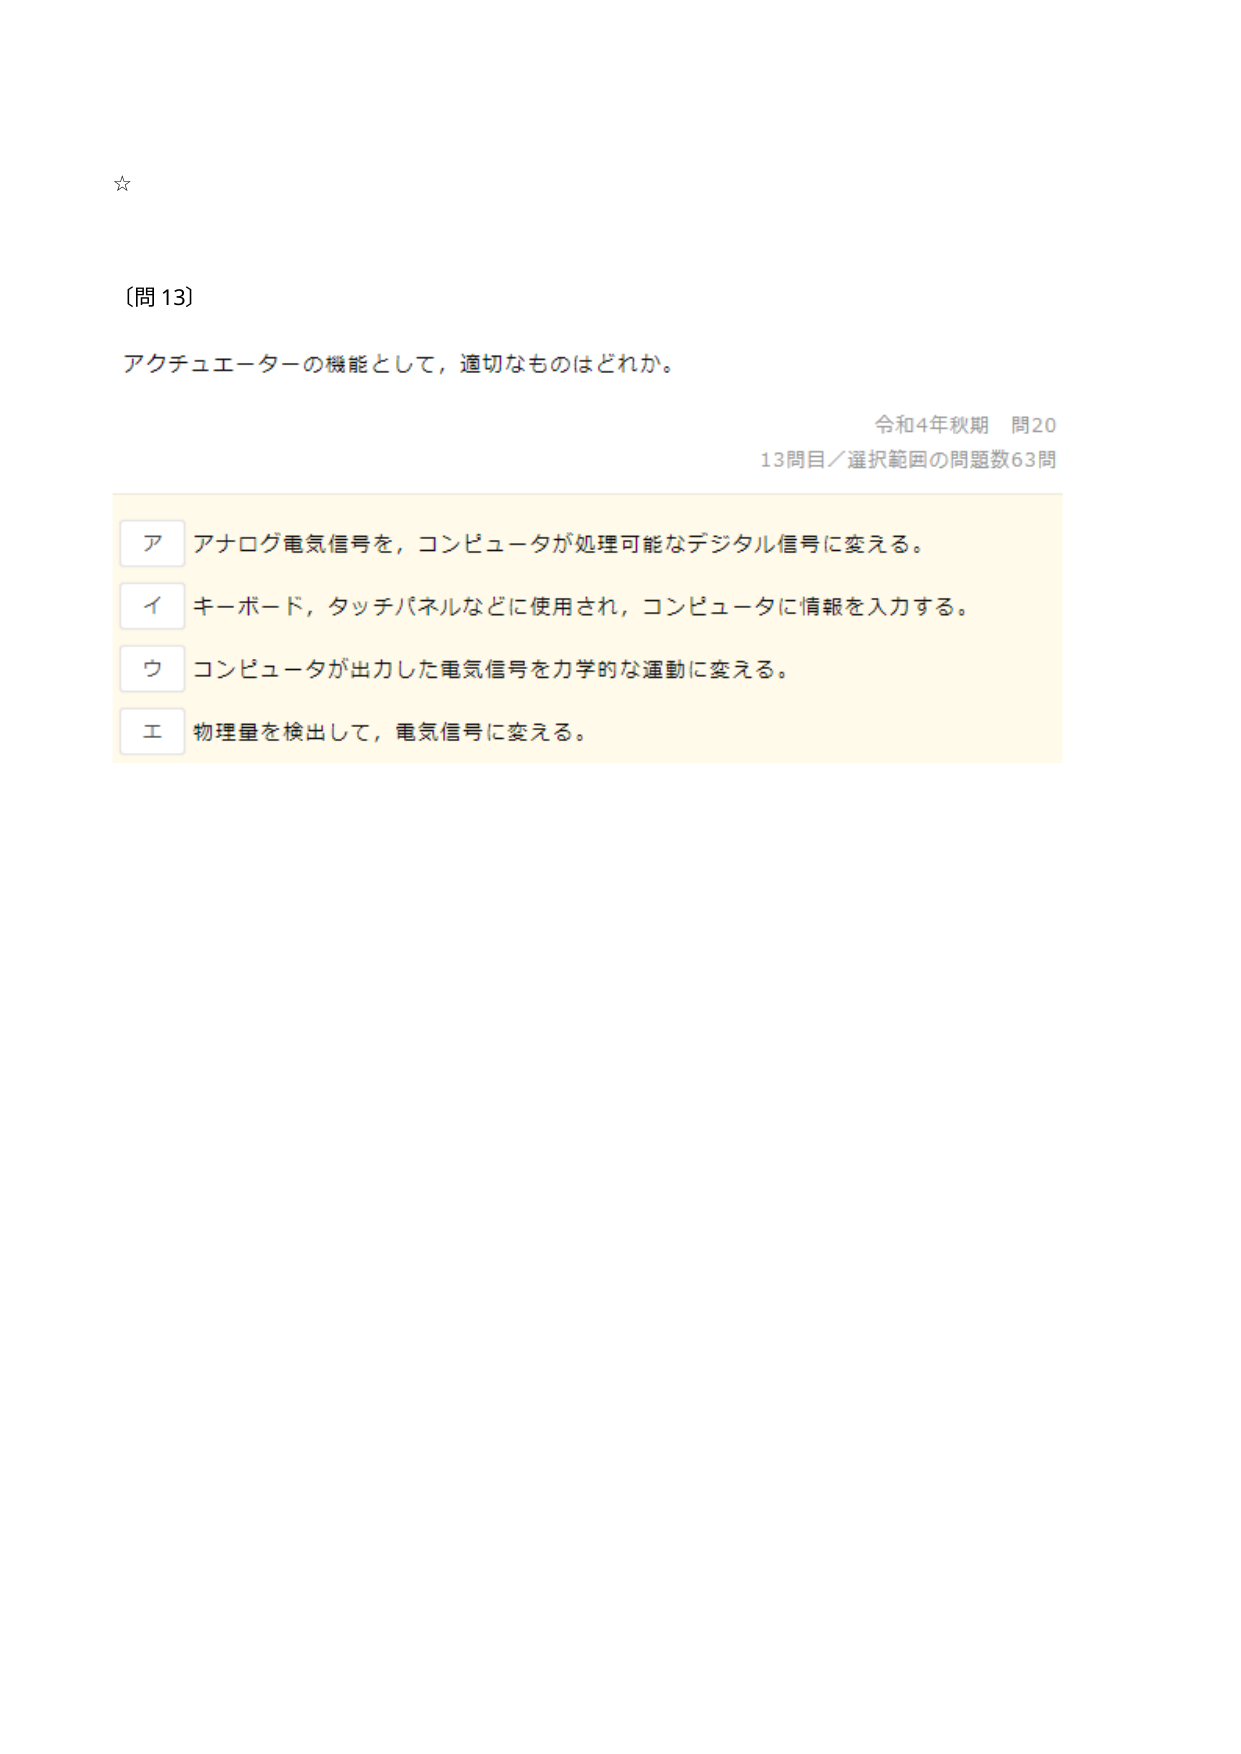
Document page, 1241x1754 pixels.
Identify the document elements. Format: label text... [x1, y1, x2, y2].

picture [112, 352, 1063, 763]
text 〔問13〕 [112, 277, 1128, 314]
text ☆ [112, 164, 1128, 202]
